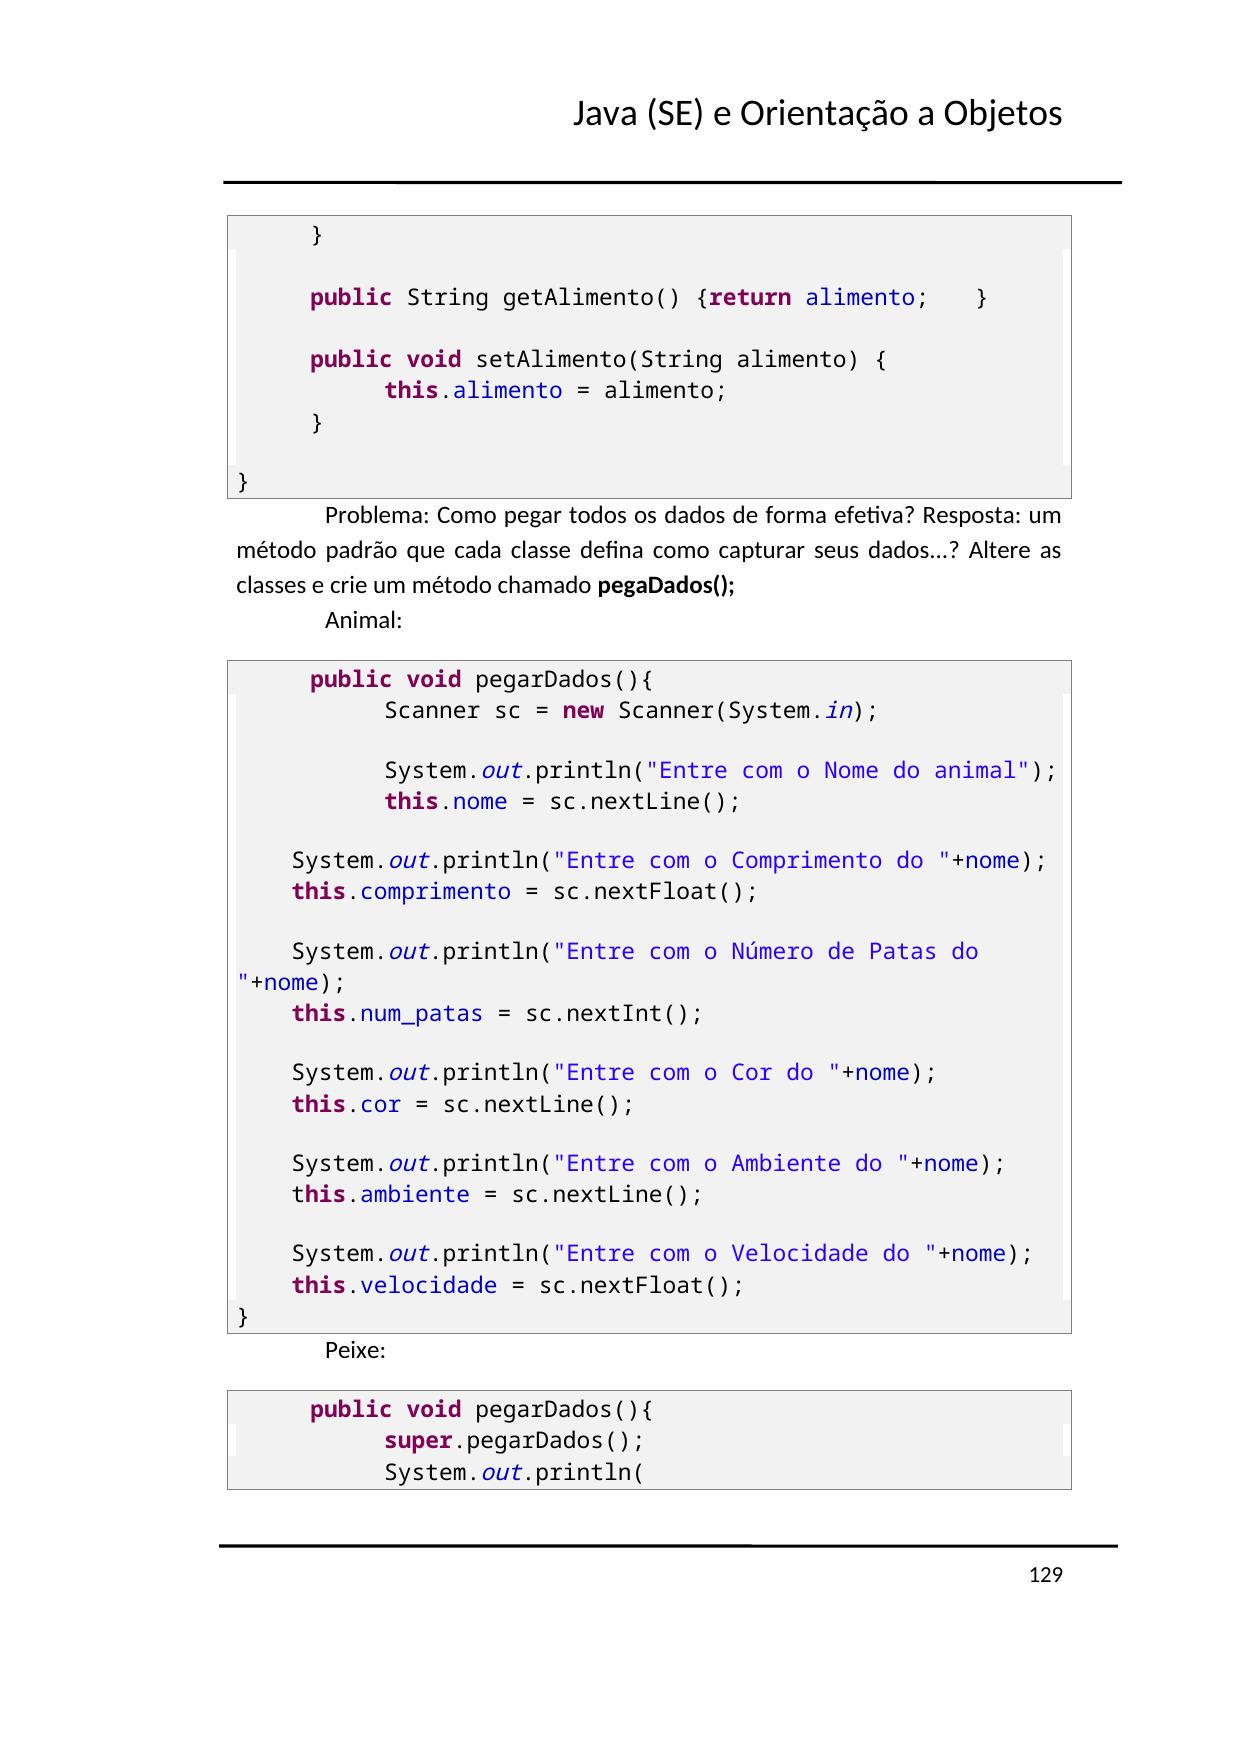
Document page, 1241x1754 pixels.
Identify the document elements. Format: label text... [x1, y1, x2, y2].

text this.velocidade = sc.nextFloat(); [236, 1269, 1063, 1297]
text System.out.println("Entre com o Cor do "+nome); [236, 1056, 1063, 1088]
text super.pegarDados(); [236, 1424, 1063, 1453]
text Scanner sc = new Scanner(System.in); [236, 694, 1063, 726]
list Problema: Como pegar todos os dados de forma efetiva? Resposta: um método padrão que cada classe defina como capturar seus dados...? Altere as classes e crie um método chamado pegaDados(); [236, 499, 1063, 599]
text this.ambiente = sc.nextLine(); [236, 1178, 1063, 1209]
text public void pegarDados(){ [228, 661, 1071, 694]
text System.out.println("Entre com o Ambiente do "+nome); [236, 1147, 1063, 1178]
text this.num_patas = sc.nextInt(); [236, 997, 1063, 1028]
text } [228, 462, 1071, 498]
list Animal: [236, 604, 1063, 634]
text } [228, 216, 1071, 249]
text System.out.println( [228, 1453, 1071, 1489]
text this.nome = sc.nextLine(); [236, 785, 1063, 816]
text this.alimento = alimento; [236, 374, 1063, 405]
list Peixe: [236, 1334, 1063, 1365]
text public void setAlimento(String alimento) { [236, 343, 1063, 374]
text public String getAlimento() {return alimento; } [236, 280, 1063, 312]
text public void pegarDados(){ [228, 1391, 1071, 1424]
text System.out.println("Entre com o Número de Patas do "+nome); [236, 934, 1063, 997]
text this.cor = sc.nextLine(); [236, 1088, 1063, 1119]
text System.out.println("Entre com o Nome do animal"); [236, 753, 1063, 785]
text this.comprimento = sc.nextFloat(); [236, 875, 1063, 907]
text } [228, 1297, 1071, 1333]
text System.out.println("Entre com o Velocidade do "+nome); [236, 1237, 1063, 1269]
text System.out.println("Entre com o Comprimento do "+nome); [236, 844, 1063, 875]
text } [236, 405, 1063, 437]
